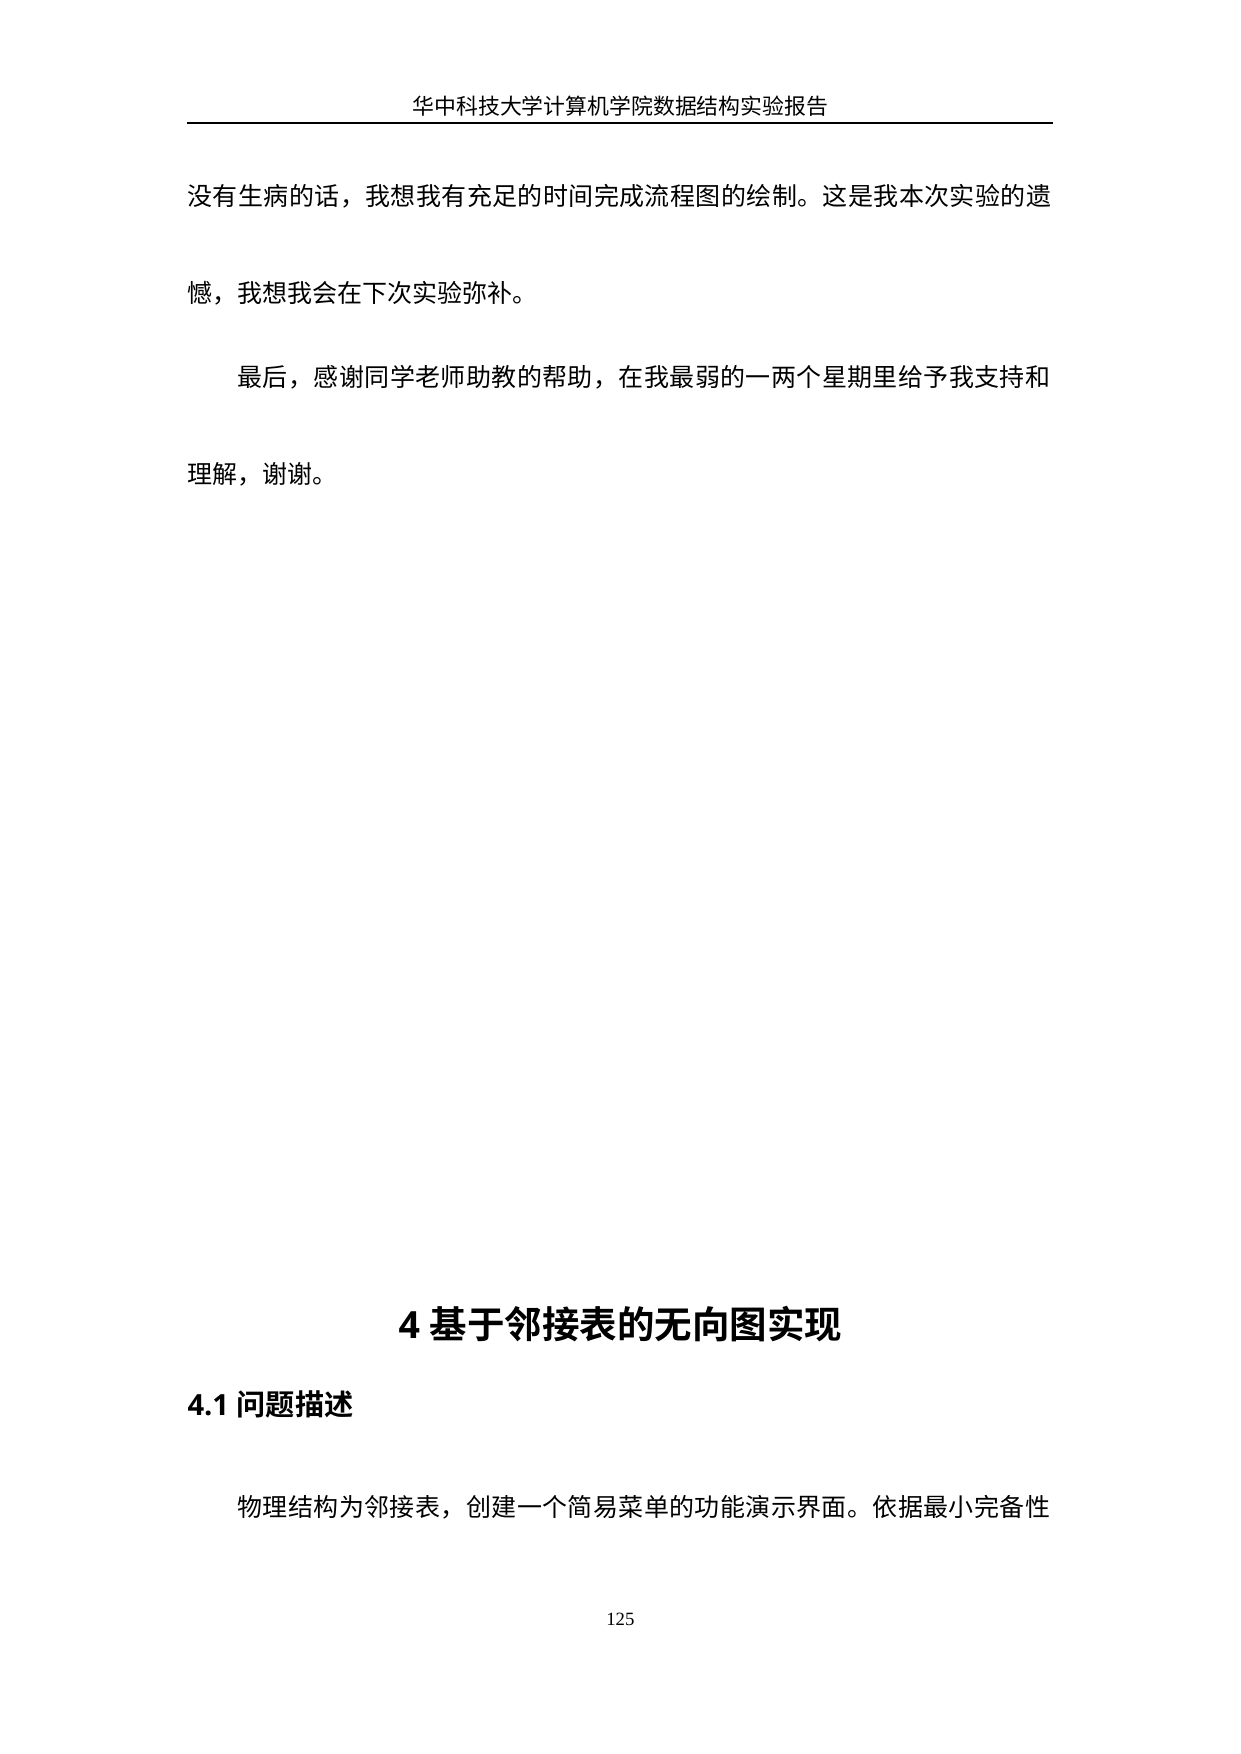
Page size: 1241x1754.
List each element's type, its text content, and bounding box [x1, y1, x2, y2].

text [187, 1473, 1053, 1538]
text 最后，感谢同学老师助教的帮助，在我最弱的一两个星期里给予我支持和理解，谢谢。 [187, 343, 1053, 505]
subtitle 4 基于邻接表的无向图实现 [187, 1289, 1053, 1354]
subtitle 4.1 问题描述 [187, 1371, 1053, 1436]
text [187, 162, 1053, 324]
